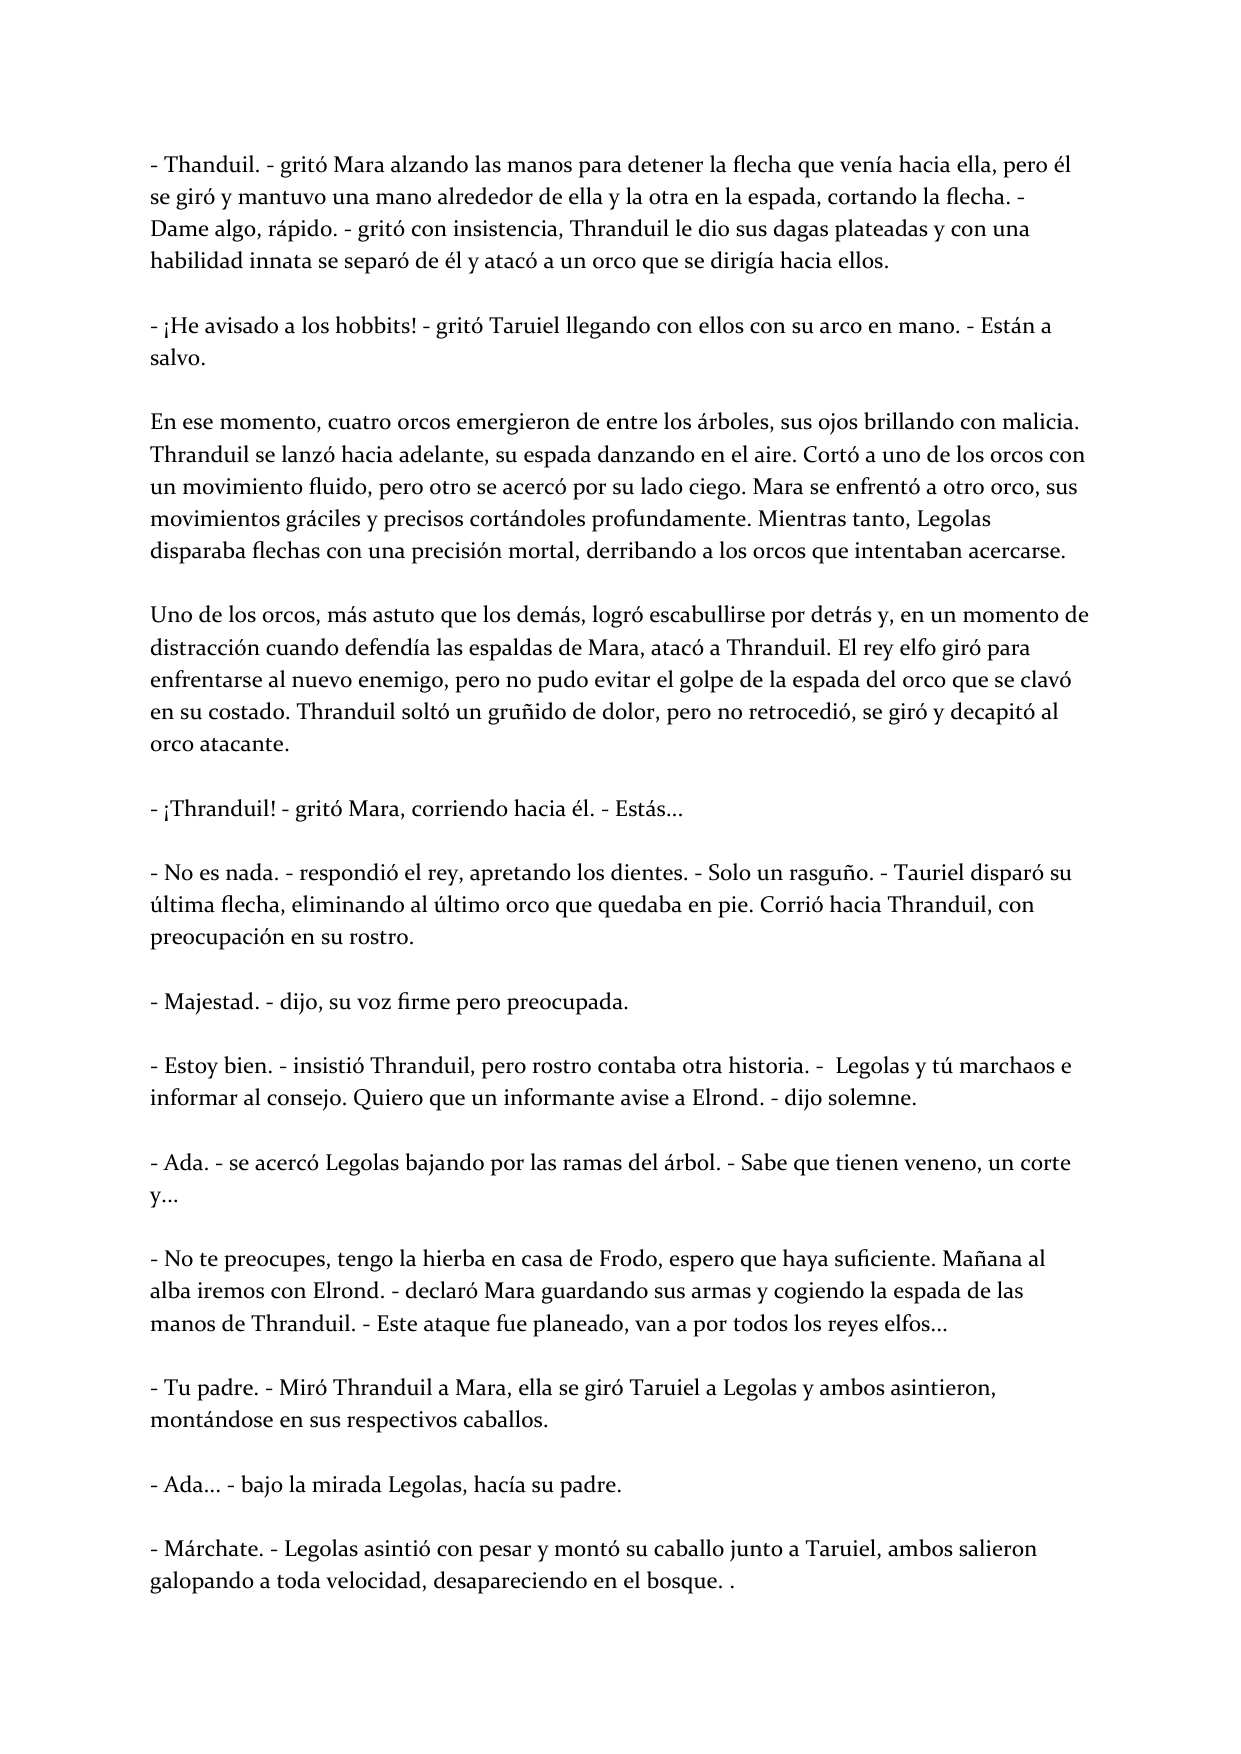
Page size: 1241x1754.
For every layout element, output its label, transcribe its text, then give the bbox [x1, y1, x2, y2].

text - Thanduil. - gritó Mara alzando las manos para detener la flecha que venía hacia ella, pero él se giró y mantuvo una mano alrededor de ella y la otra en la espada, cortando la flecha. - Dame algo, rápido. - gritó con insistencia, Thranduil le dio sus dagas plateadas y con una habilidad innata se separó de él y atacó a un orco que se dirigía hacia ellos. [150, 150, 1090, 274]
text - Estoy bien. - insistió Thranduil, pero rostro contaba otra historia. - Legolas y tú marchaos e informar al consejo. Quiero que un informante avise a Elrond. - dijo solemne. [150, 1051, 1090, 1111]
text - No es nada. - respondió el rey, apretando los dientes. - Solo un rasguño. - Tauriel disparó su última flecha, eliminando al último orco que quedaba en pie. Corrió hacia Thranduil, con preocupación en su rostro. [150, 858, 1090, 951]
text - Majestad. - dijo, su voz firme pero preocupada. [150, 987, 1090, 1015]
text En ese momento, cuatro orcos emergieron de entre los árboles, sus ojos brillando con malicia. Thranduil se lanzó hacia adelante, su espada danzando en el aire. Cortó a uno de los orcos con un movimiento fluido, pero otro se acercó por su lado ciego. Mara se enfrentó a otro orco, sus movimientos gráciles y precisos cortándoles profundamente. Mientras tanto, Legolas disparaba flechas con una precisión mortal, derribando a los orcos que intentaban acercarse. [150, 407, 1090, 564]
text - Tu padre. - Miró Thranduil a Mara, ella se giró Taruiel a Legolas y ambos asintieron, montándose en sus respectivos caballos. [150, 1373, 1090, 1433]
text - ¡He avisado a los hobbits! - gritó Taruiel llegando con ellos con su arco en mano. - Están a salvo. [150, 311, 1090, 371]
text - Ada... - bajo la mirada Legolas, hacía su padre. [150, 1470, 1090, 1498]
text - Ada. - se acercó Legolas bajando por las ramas del árbol. - Sabe que tienen veneno, un corte y... [150, 1148, 1090, 1208]
text - Márchate. - Legolas asintió con pesar y montó su caballo junto a Taruiel, ambos salieron galopando a toda velocidad, desapareciendo en el bosque. . [150, 1534, 1090, 1594]
text - ¡Thranduil! - gritó Mara, corriendo hacia él. - Estás... [150, 794, 1090, 822]
text Uno de los orcos, más astuto que los demás, logró escabullirse por detrás y, en un momento de distracción cuando defendía las espaldas de Mara, atacó a Thranduil. El rey elfo giró para enfrentarse al nuevo enemigo, pero no pudo evitar el golpe de la espada del orco que se clavó en su costado. Thranduil soltó un gruñido de dolor, pero no retrocedió, se giró y decapitó al orco atacante. [150, 601, 1090, 757]
text - No te preocupes, tengo la hierba en casa de Frodo, espero que haya suficiente. Mañana al alba iremos con Elrond. - declaró Mara guardando sus armas y cogiendo la espada de las manos de Thranduil. - Este ataque fue planeado, van a por todos los reyes elfos... [150, 1244, 1090, 1337]
